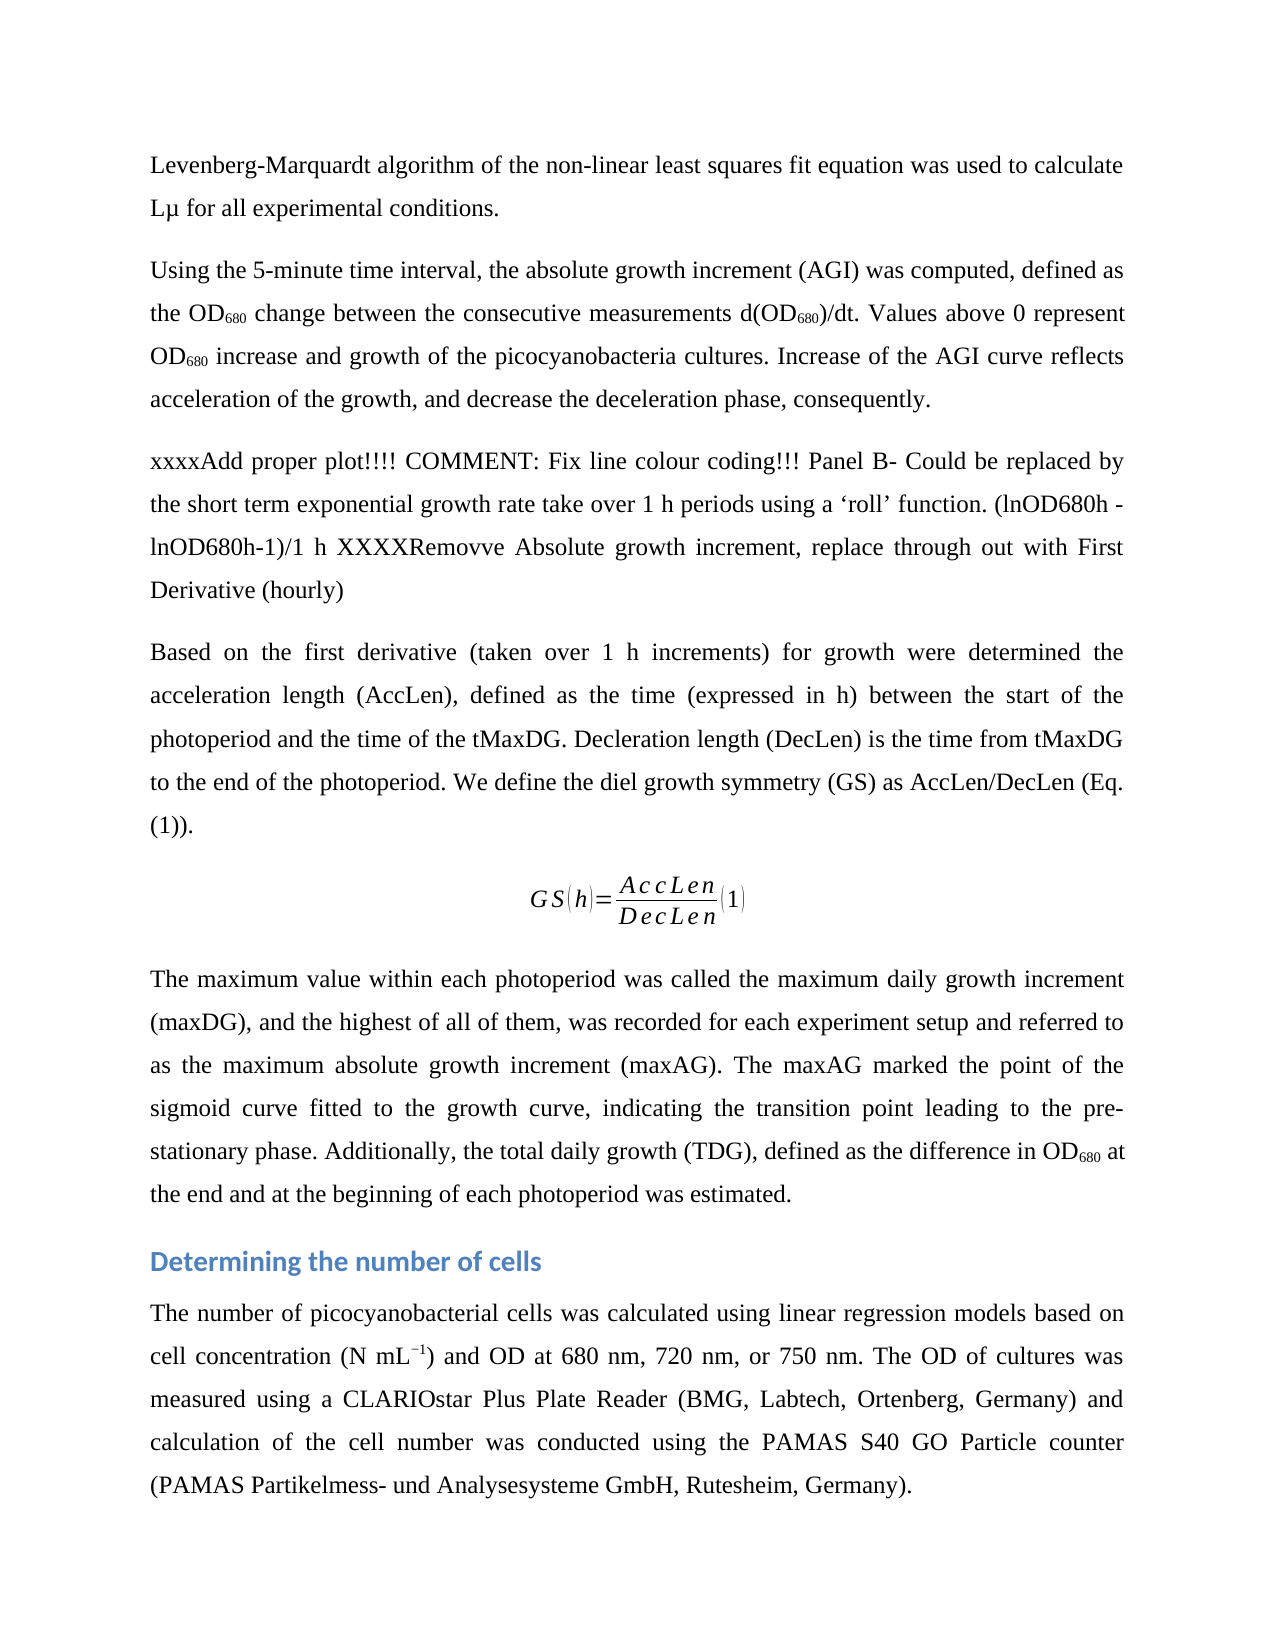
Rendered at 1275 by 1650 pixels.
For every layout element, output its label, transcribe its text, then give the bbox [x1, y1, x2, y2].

text Based on the first derivative (taken over 1 h increments) for growth were determined the acceleration length (AccLen), defined as the time (expressed in h) between the start of the photoperiod and the time of the tMaxDG. Decleration length (DecLen) is the time from tMaxDG to the end of the photoperiod. We define the diel growth symmetry (GS) as AccLen/DecLen (Eq. (1)). [150, 637, 1125, 839]
subtitle Determining the number of cells [150, 1243, 1125, 1279]
text Using the 5-minute time interval, the absolute growth increment (AGI) was computed, defined as the OD680 change between the consecutive measurements d(OD680)/dt. Values above 0 represent OD680 increase and growth of the picocyanobacteria cultures. Increase of the AGI curve reflects acceleration of the growth, and decrease the deceleration phase, consequently. [150, 255, 1125, 413]
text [150, 150, 1125, 222]
text The maximum value within each photoperiod was called the maximum daily growth increment (maxDG), and the highest of all of them, was recorded for each experiment setup and referred to as the maximum absolute growth increment (maxAG). The maxAG marked the point of the sigmoid curve fitted to the growth curve, indicating the transition point leading to the pre-stationary phase. Additionally, the total daily growth (TDG), defined as the difference in OD680 at the end and at the beginning of each photoperiod was estimated. [150, 964, 1125, 1208]
text xxxxAdd proper plot!!!! COMMENT: Fix line colour coding!!! Panel B- Could be replaced by the short term exponential growth rate take over 1 h periods using a ‘roll’ function. (lnOD680h - lnOD680h-1)/1 h XXXXRemovve Absolute growth increment, replace through out with First Derivative (hourly) [150, 446, 1125, 604]
text The number of picocyanobacterial cells was calculated using linear regression models based on cell concentration (N mL−1) and OD at 680 nm, 720 nm, or 750 nm. The OD of cultures was measured using a CLARIOstar Plus Plate Reader (BMG, Labtech, Ortenberg, Germany) and calculation of the cell number was conducted using the PAMAS S40 GO Particle counter (PAMAS Partikelmess- und Analysesysteme GmbH, Rutesheim, Germany). [150, 1298, 1125, 1499]
